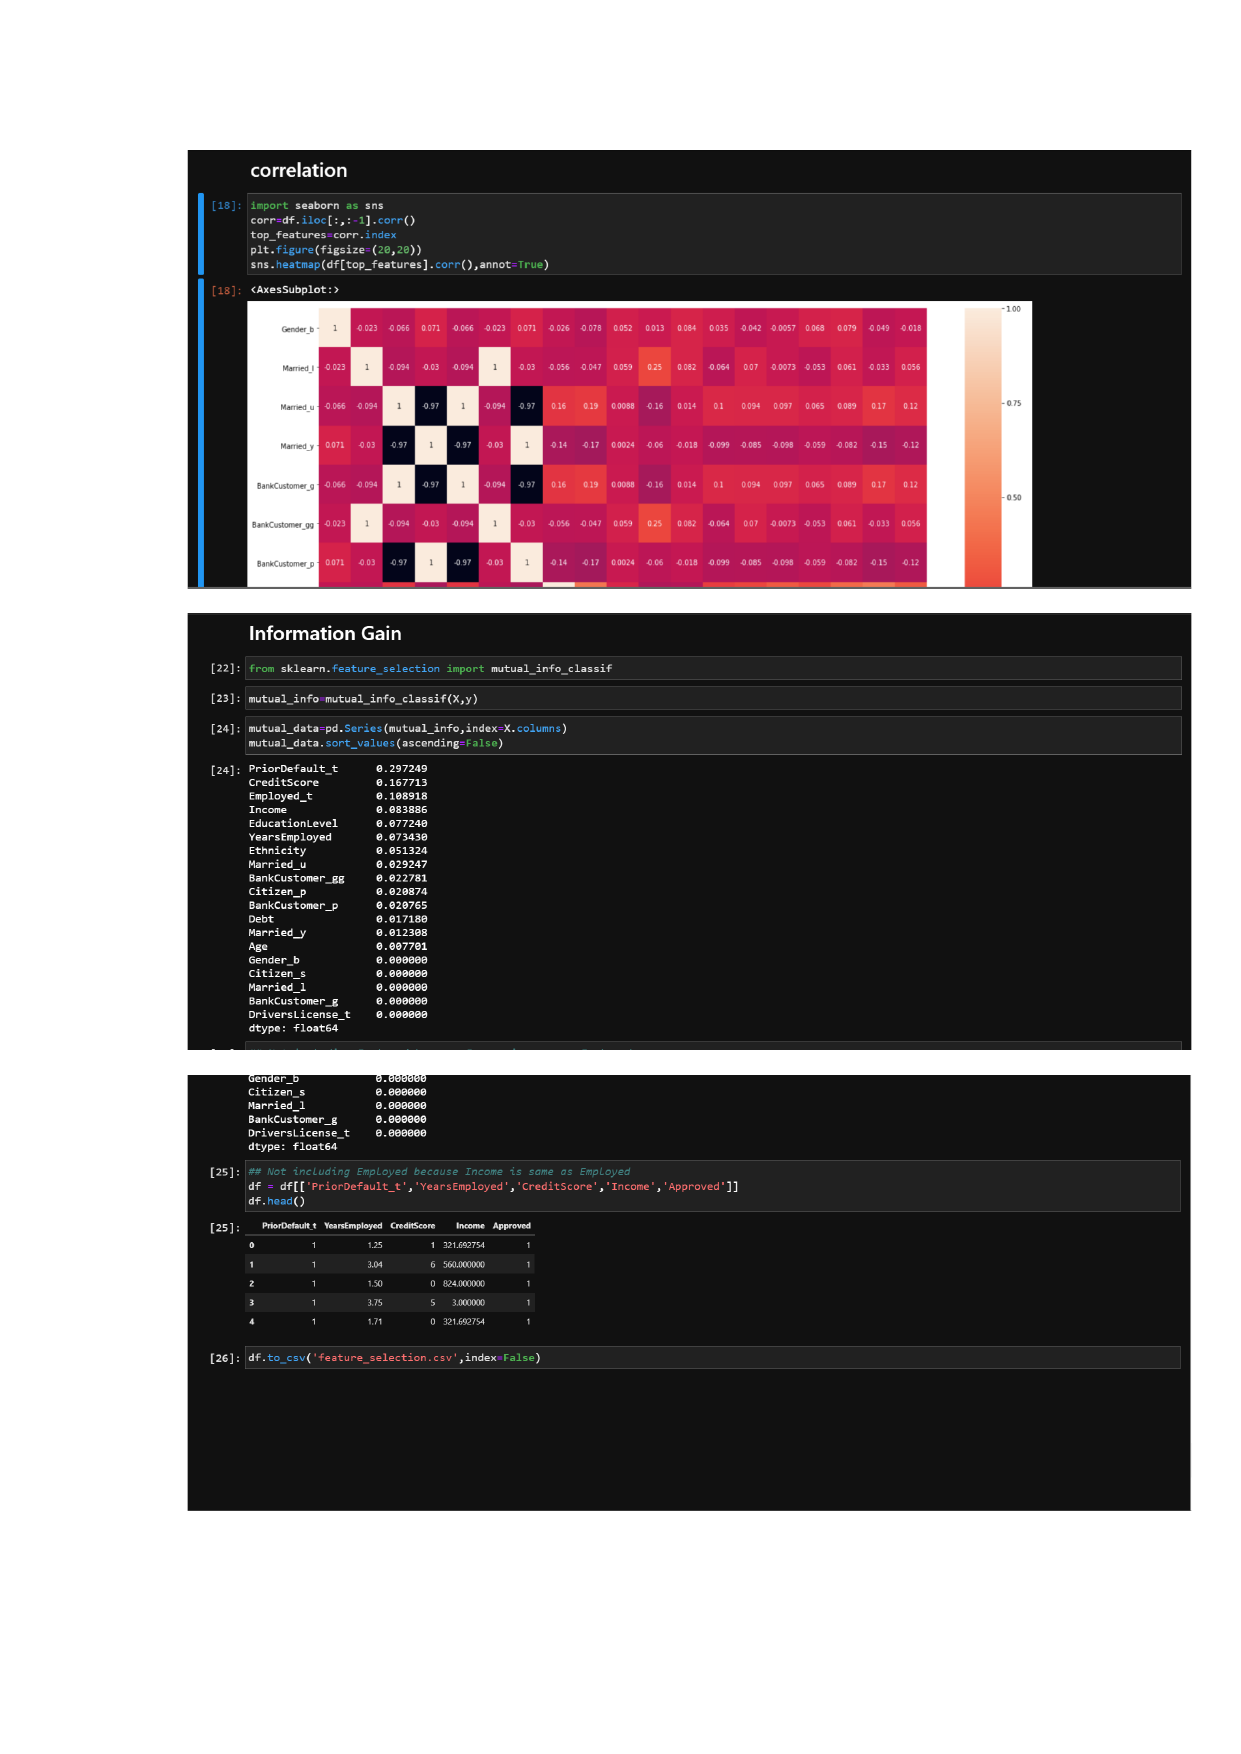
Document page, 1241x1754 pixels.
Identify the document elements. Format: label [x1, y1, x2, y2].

picture [187, 150, 1192, 589]
picture [187, 613, 1192, 1050]
picture [187, 1075, 1192, 1511]
